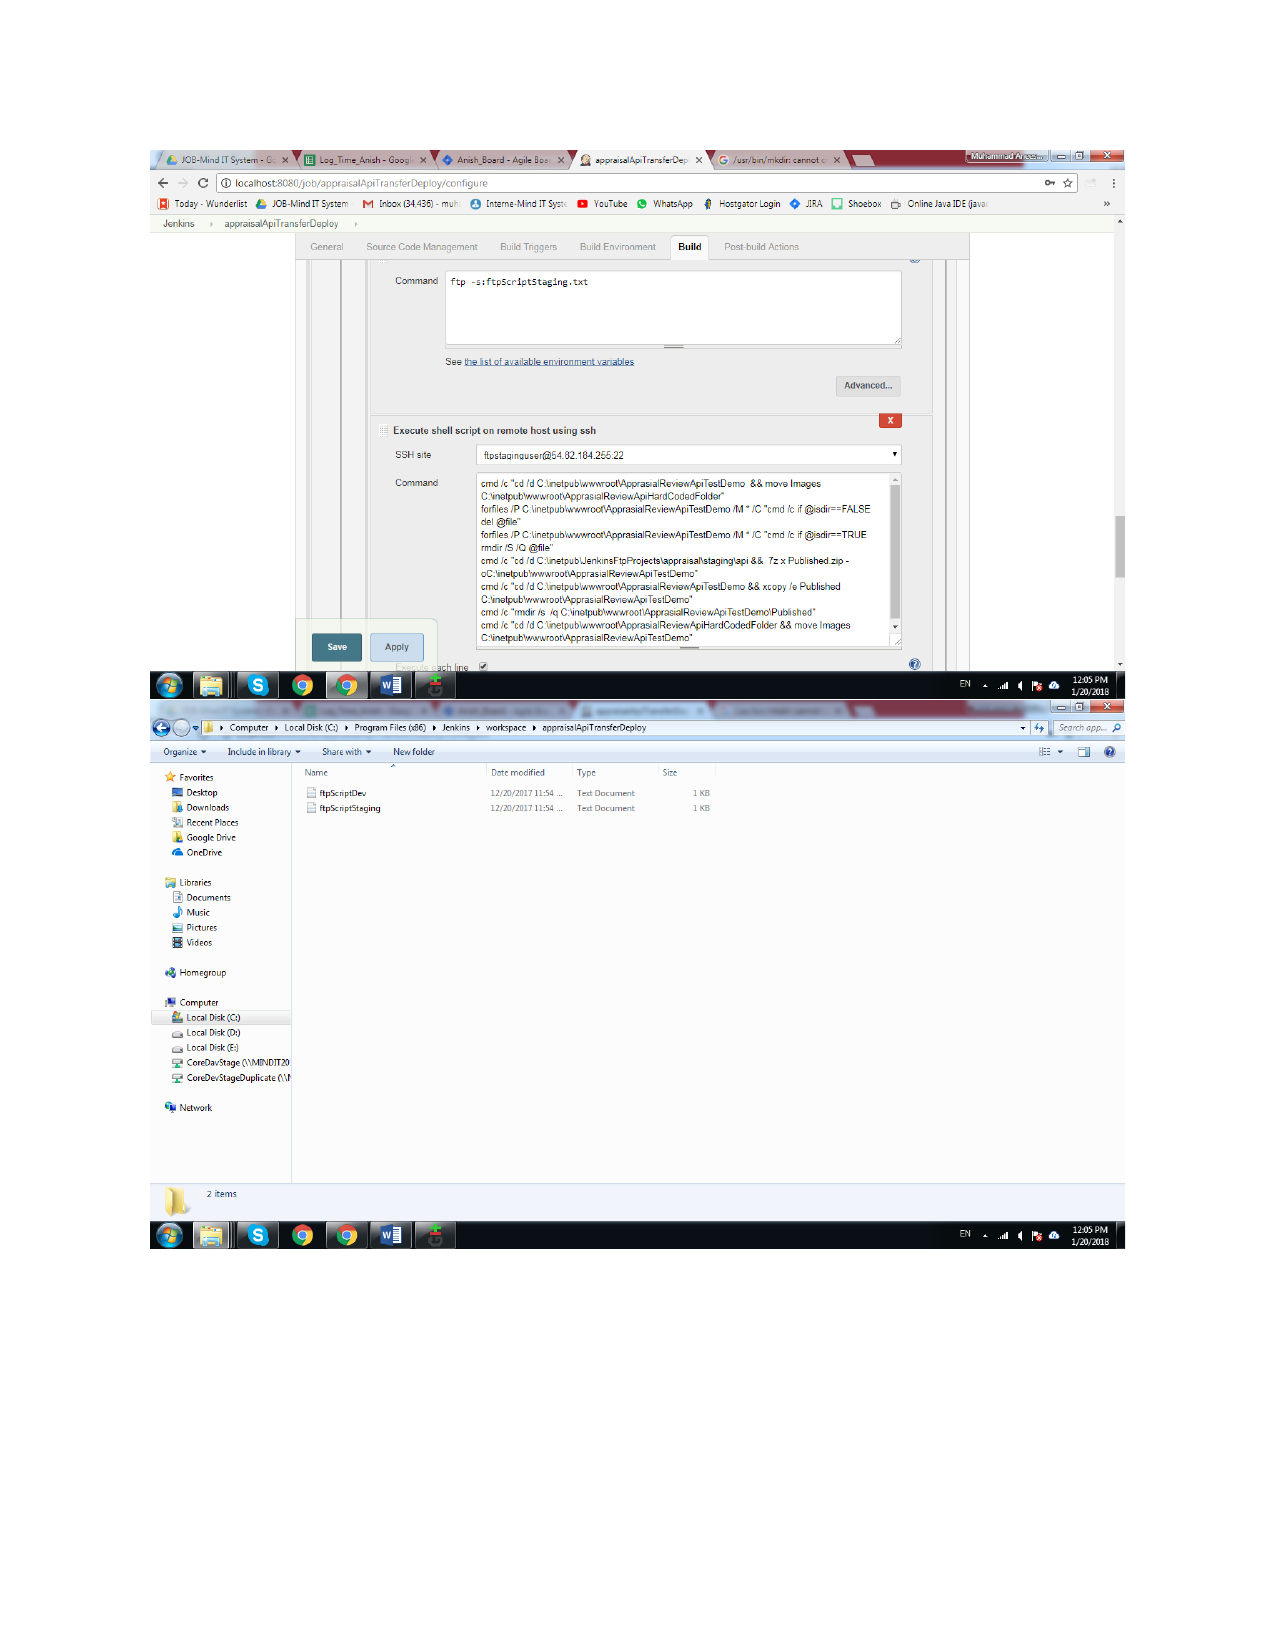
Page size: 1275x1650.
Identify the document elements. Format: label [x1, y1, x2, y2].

picture [150, 700, 1125, 1249]
picture [150, 150, 1125, 699]
